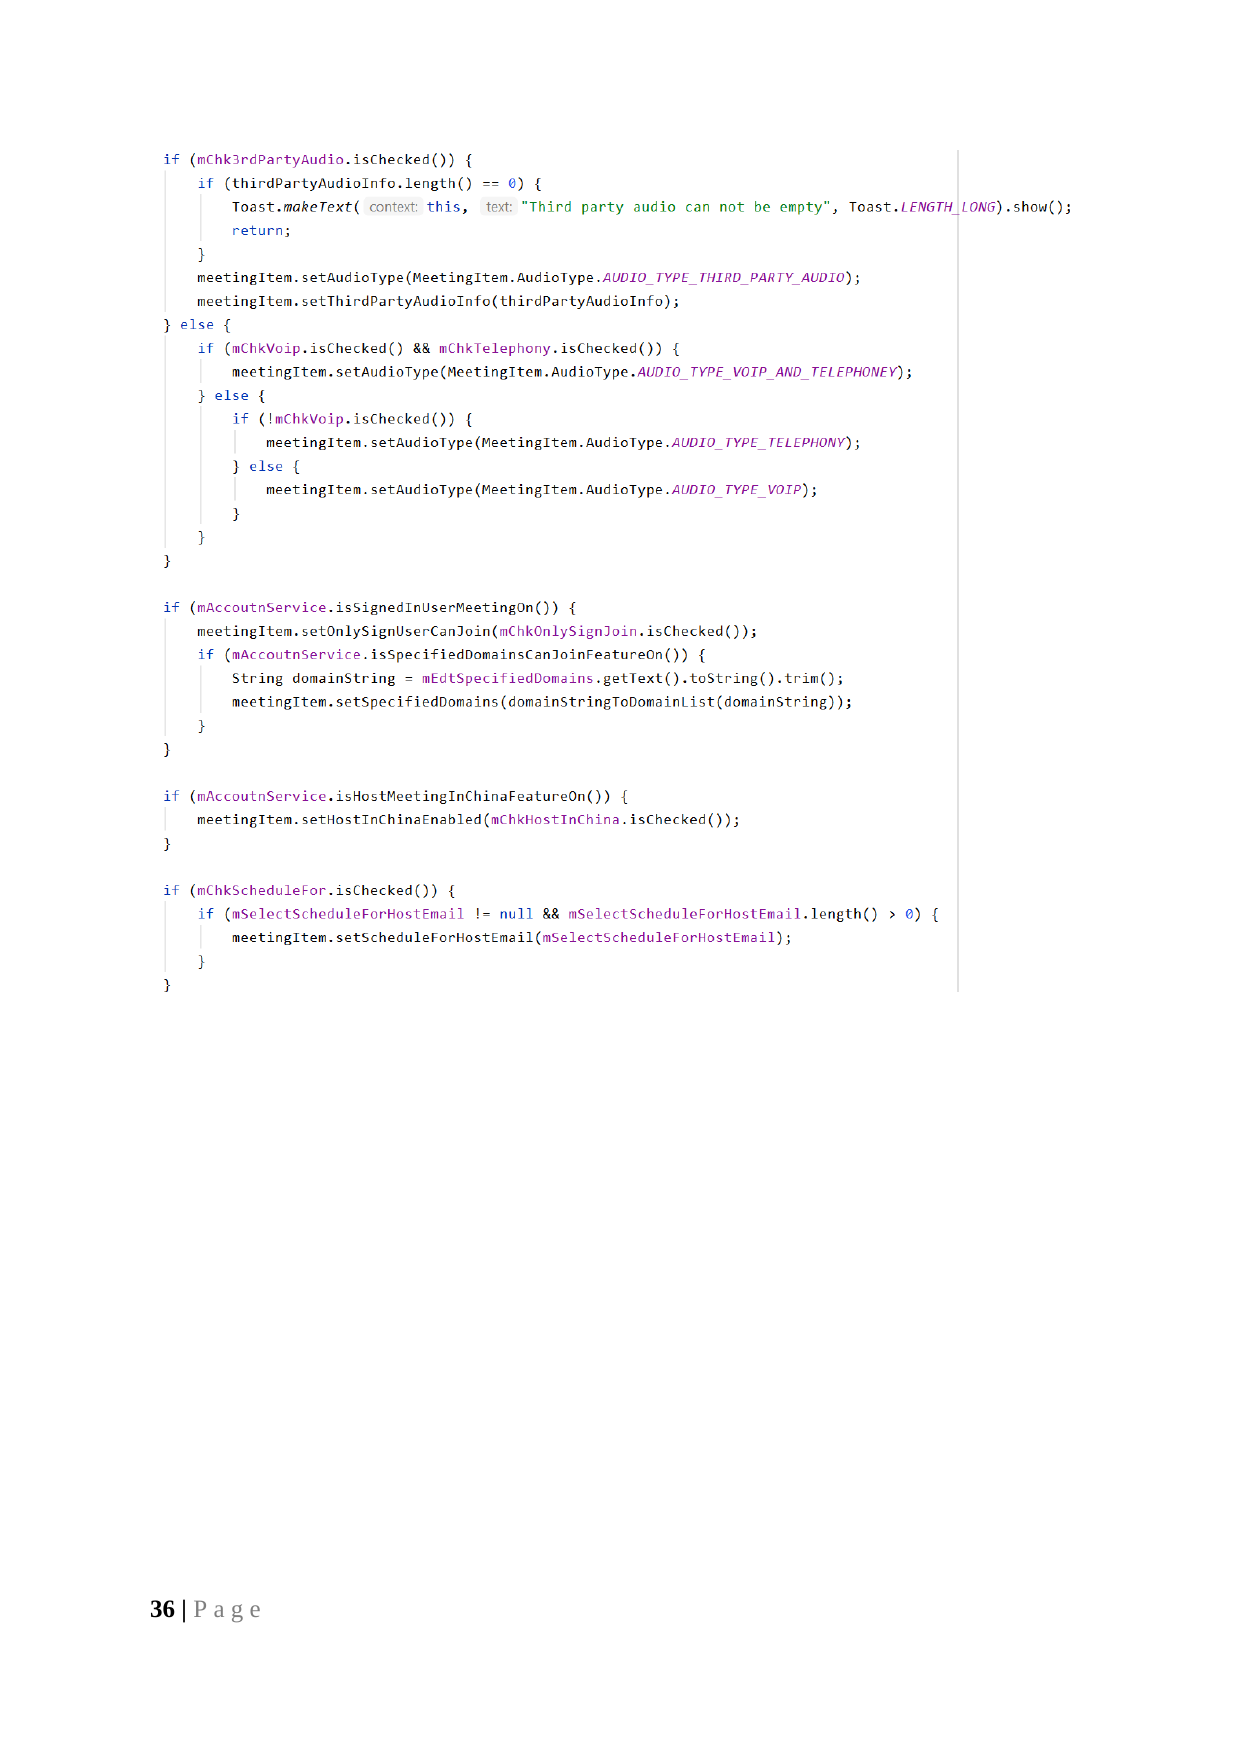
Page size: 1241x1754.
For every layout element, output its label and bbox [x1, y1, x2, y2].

picture [150, 150, 1091, 992]
